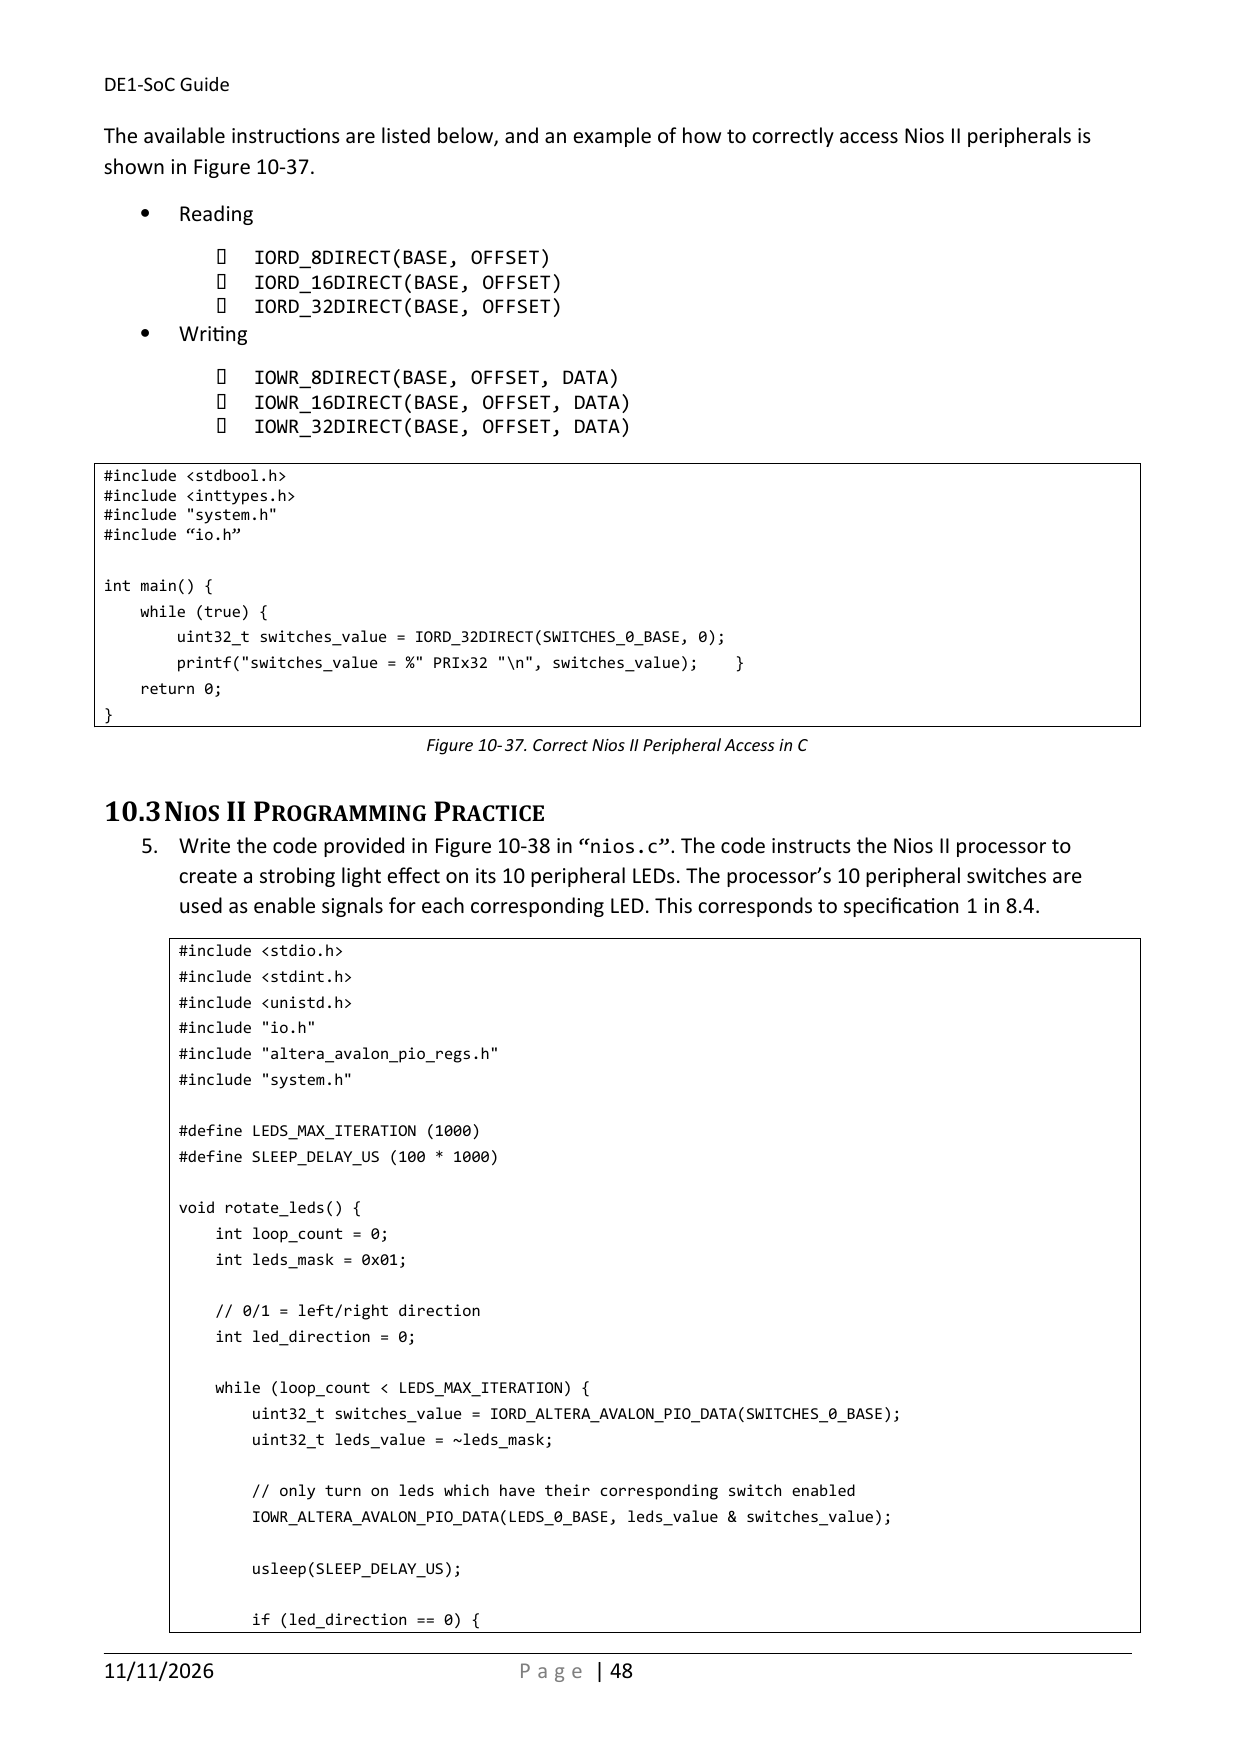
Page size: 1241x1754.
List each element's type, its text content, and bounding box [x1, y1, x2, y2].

text uint32_t leds_value = ~leds_mask; [170, 1427, 1140, 1450]
text #include "altera_avalon_pio_regs.h" [170, 1041, 1140, 1064]
text // only turn on leds which have their corresponding switch enabled [170, 1478, 1140, 1501]
text int leds_mask = 0x01; [170, 1247, 1140, 1269]
list IOWR_16DIRECT(BASE, OFFSET, DATA) [216, 390, 1132, 414]
text #define SLEEP_DELAY_US (100 * 1000) [170, 1144, 1140, 1167]
text #include <stdio.h> [170, 939, 1140, 961]
list Reading [141, 199, 1132, 227]
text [103, 122, 1132, 180]
list IOWR_8DIRECT(BASE, OFFSET, DATA) [216, 366, 1132, 390]
text // 0/1 = left/right direction [170, 1298, 1140, 1321]
text void rotate_leds() { [170, 1196, 1140, 1218]
text } [95, 702, 1140, 726]
text #define LEDS_MAX_ITERATION (1000) [170, 1118, 1140, 1141]
text int loop_count = 0; [170, 1221, 1140, 1244]
text if (led_direction == 0) { [170, 1607, 1140, 1632]
text #include <stdint.h> [170, 964, 1140, 987]
text IOWR_ALTERA_AVALON_PIO_DATA(LEDS_0_BASE, leds_value & switches_value); [170, 1504, 1140, 1527]
list IORD_16DIRECT(BASE, OFFSET) [216, 270, 1132, 294]
text int led_direction = 0; [170, 1324, 1140, 1347]
text #include "system.h" [170, 1067, 1140, 1089]
list IOWR_32DIRECT(BASE, OFFSET, DATA) [216, 414, 1132, 439]
list IORD_8DIRECT(BASE, OFFSET) [216, 246, 1132, 270]
list IORD_32DIRECT(BASE, OFFSET) [216, 294, 1132, 319]
text while (true) { [95, 599, 1140, 621]
text #include <stdbool.h> #include <inttypes.h> #include "system.h" #include “io.h” [95, 464, 1140, 544]
text usleep(SLEEP_DELAY_US); [170, 1556, 1140, 1578]
text #include <unistd.h> [170, 990, 1140, 1012]
text uint32_t switches_value = IORD_ALTERA_AVALON_PIO_DATA(SWITCHES_0_BASE); [170, 1401, 1140, 1424]
text return 0; [95, 676, 1140, 698]
text while (loop_count < LEDS_MAX_ITERATION) { [170, 1376, 1140, 1398]
text int main() { [95, 573, 1140, 596]
text #include "io.h" [170, 1015, 1140, 1038]
text printf("switches_value = %" PRIx32 "\n", switches_value); } [95, 650, 1140, 673]
text uint32_t switches_value = IORD_32DIRECT(SWITCHES_0_BASE, 0); [95, 624, 1140, 647]
list Writing [141, 319, 1132, 347]
subtitle Nios II Programming Practice [103, 794, 1132, 828]
